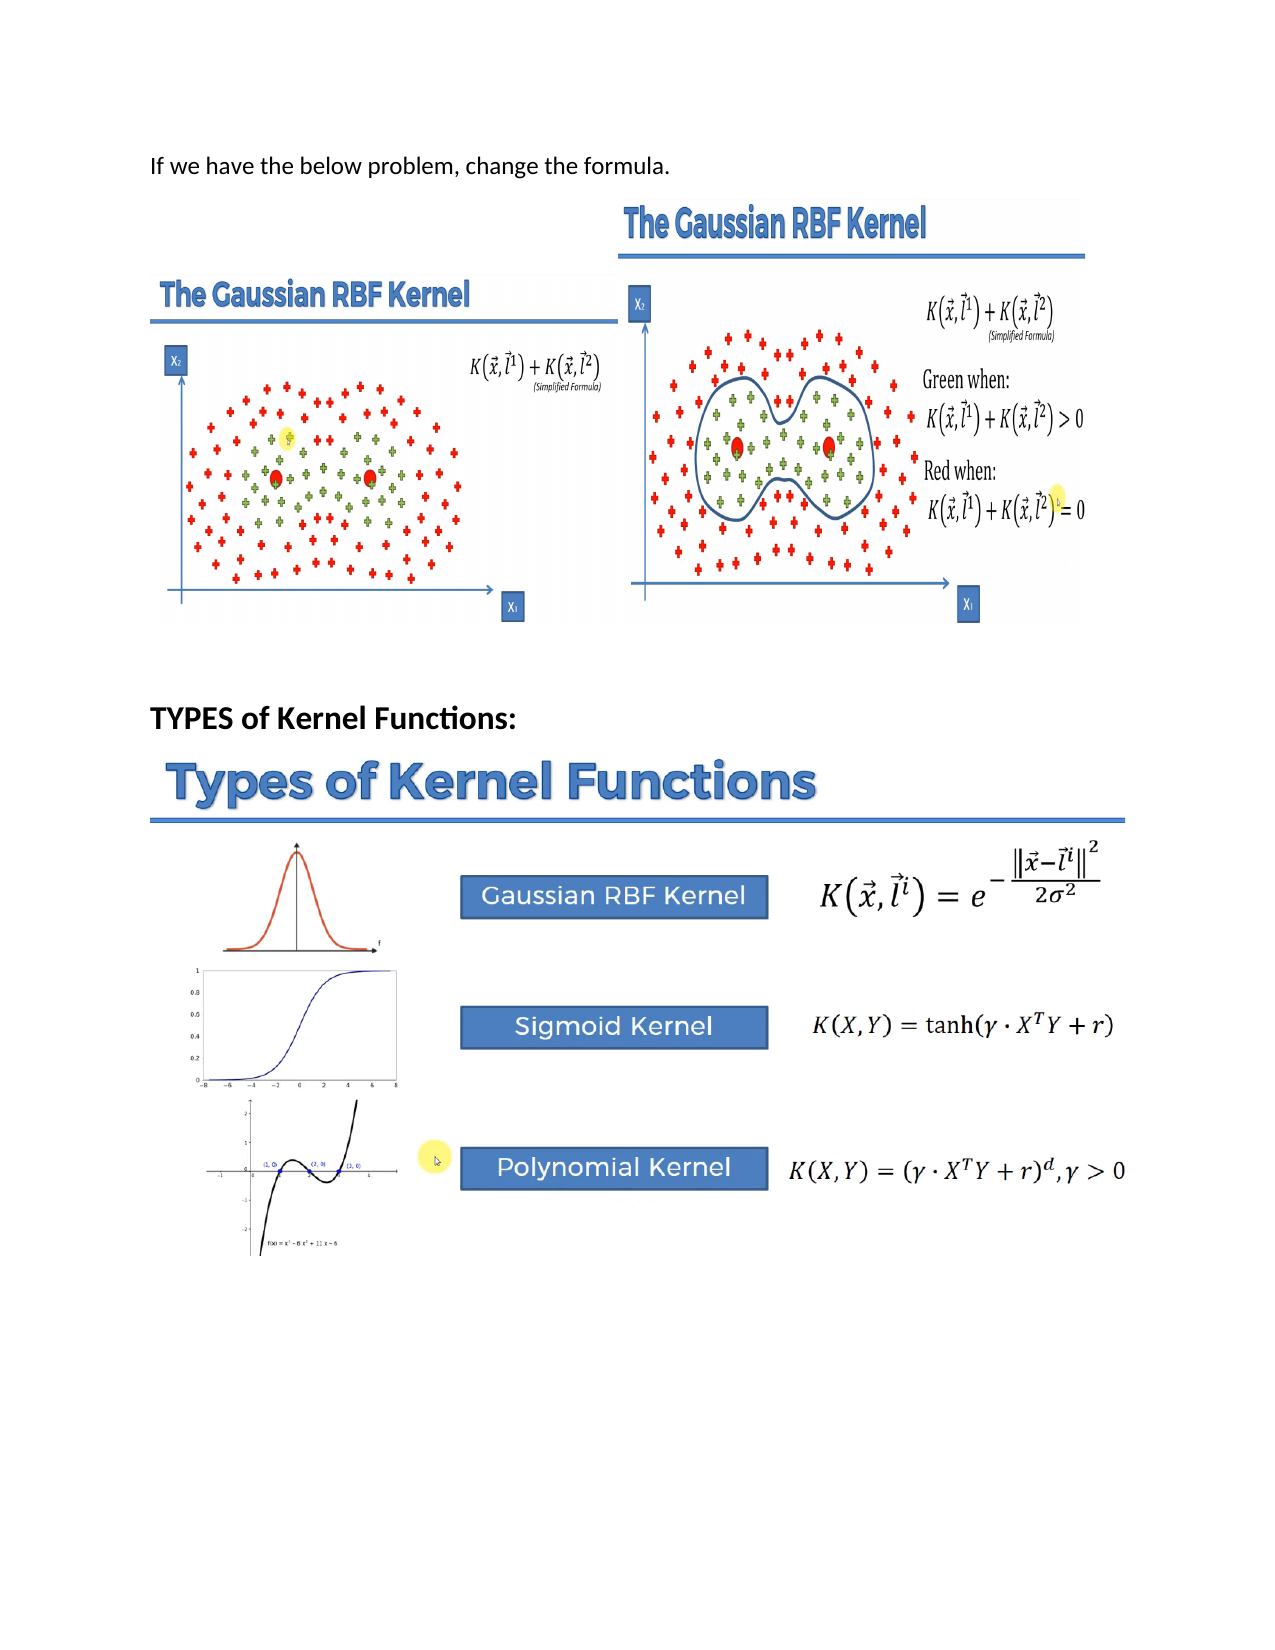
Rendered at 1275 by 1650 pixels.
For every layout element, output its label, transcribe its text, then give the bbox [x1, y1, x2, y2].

text TYPES of Kernel Functions: [150, 697, 1125, 738]
text If we have the below problem, change the formula. [150, 150, 1125, 181]
picture [150, 199, 1086, 629]
picture [150, 758, 1125, 1256]
